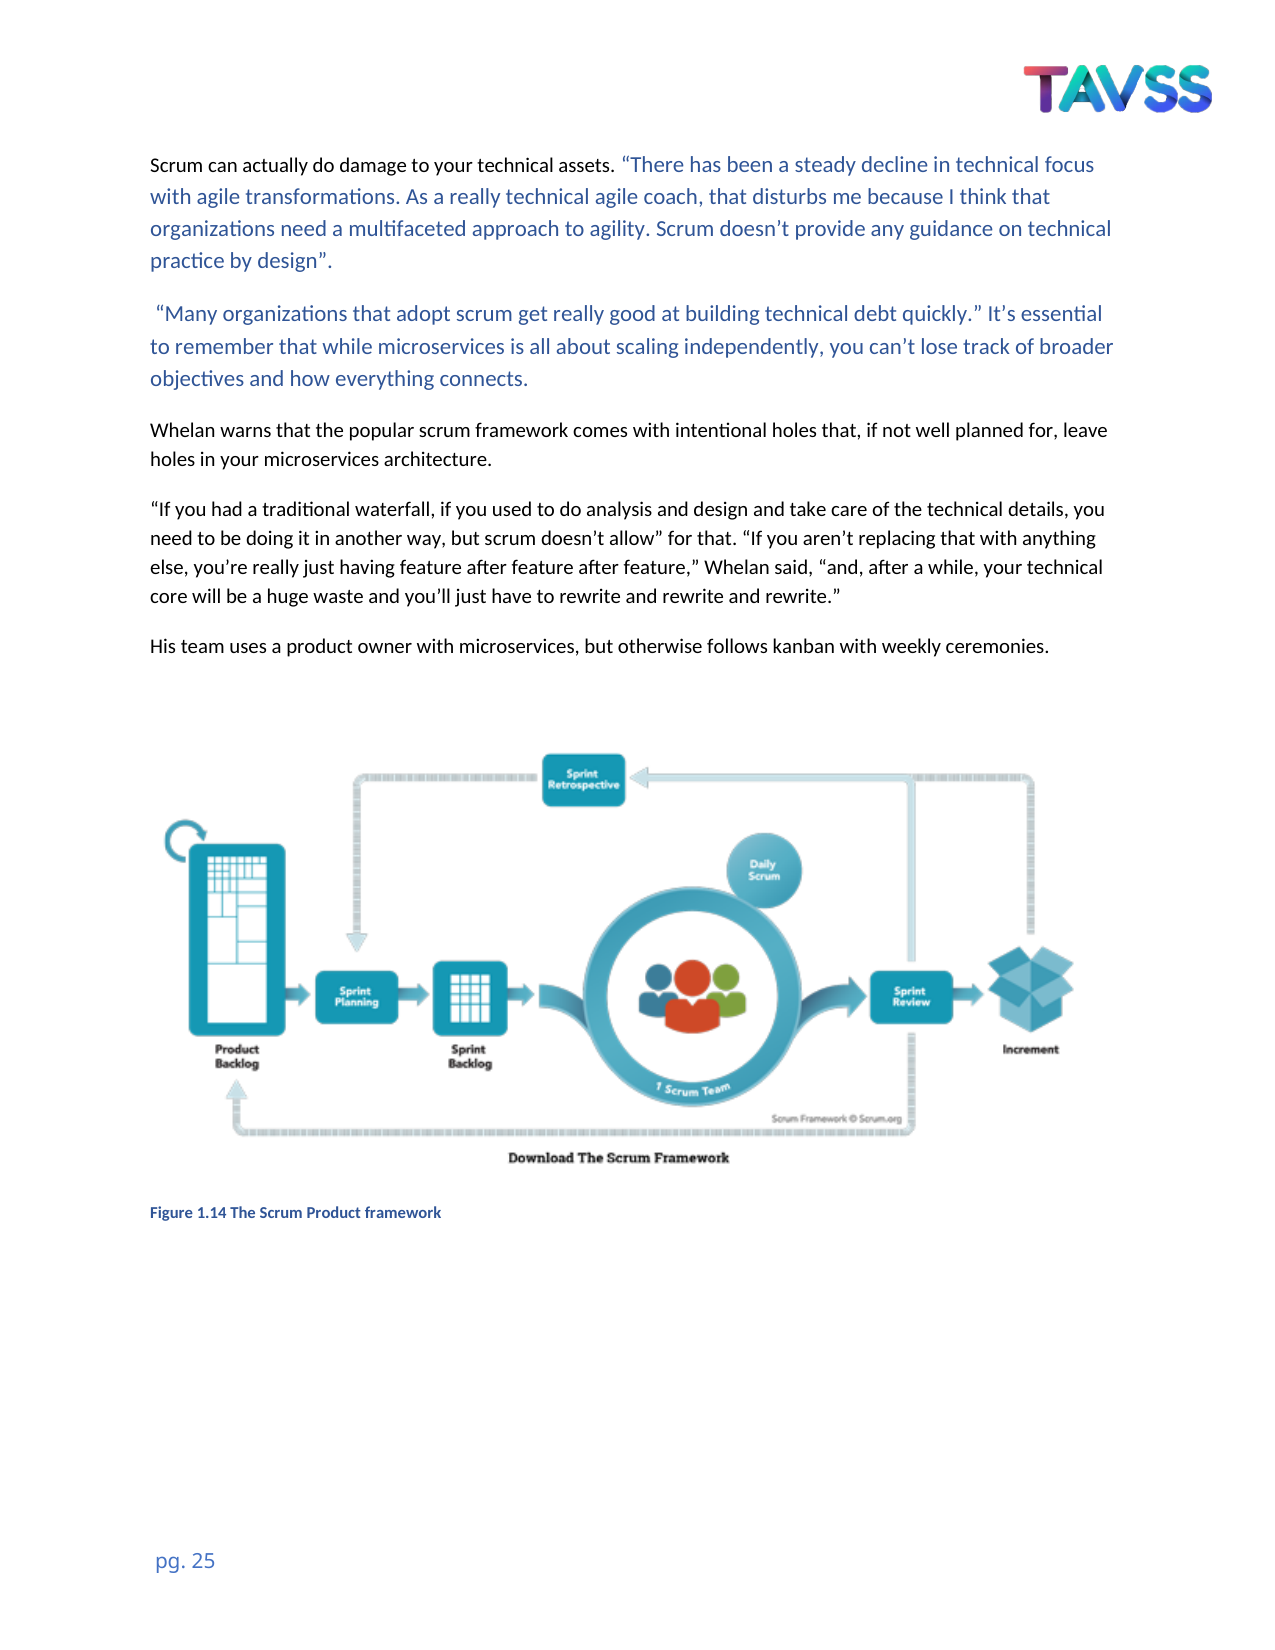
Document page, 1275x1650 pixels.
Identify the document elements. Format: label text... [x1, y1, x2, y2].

text “If you had a traditional waterfall, if you used to do analysis and design and take care of the technical details, you need to be doing it in another way, but scrum doesn’t allow” for that. “If you aren’t replacing that with anything else, you’re really just having feature after feature after feature,” Whelan said, “and, after a while, your technical core will be a huge waste and you’ll just have to rewrite and rewrite and rewrite.” [150, 496, 1125, 609]
picture [1002, 41, 1236, 135]
text Scrum can actually do damage to your technical assets. “There has been a steady decline in technical focus with agile transformations. As a really technical agile coach, that disturbs me because I think that organizations need a multifaceted approach to agility. Scrum doesn’t provide any guidance on technical practice by design”. [150, 150, 1125, 274]
text His team uses a product owner with microservices, but otherwise follows kanban with weekly ceremonies. [150, 634, 1125, 659]
text “Many organizations that adopt scrum get really good at building technical debt quickly.” It’s essential to remember that while microservices is all about scaling independently, you can’t lose track of broader objectives and how everything connects. [150, 299, 1125, 392]
picture [150, 733, 1088, 1178]
text Figure 1.14 The Scrum Product framework [150, 1202, 1125, 1222]
text Whelan warns that the popular scrum framework comes with intentional holes that, if not well planned for, leave holes in your microservices architecture. [150, 417, 1125, 472]
